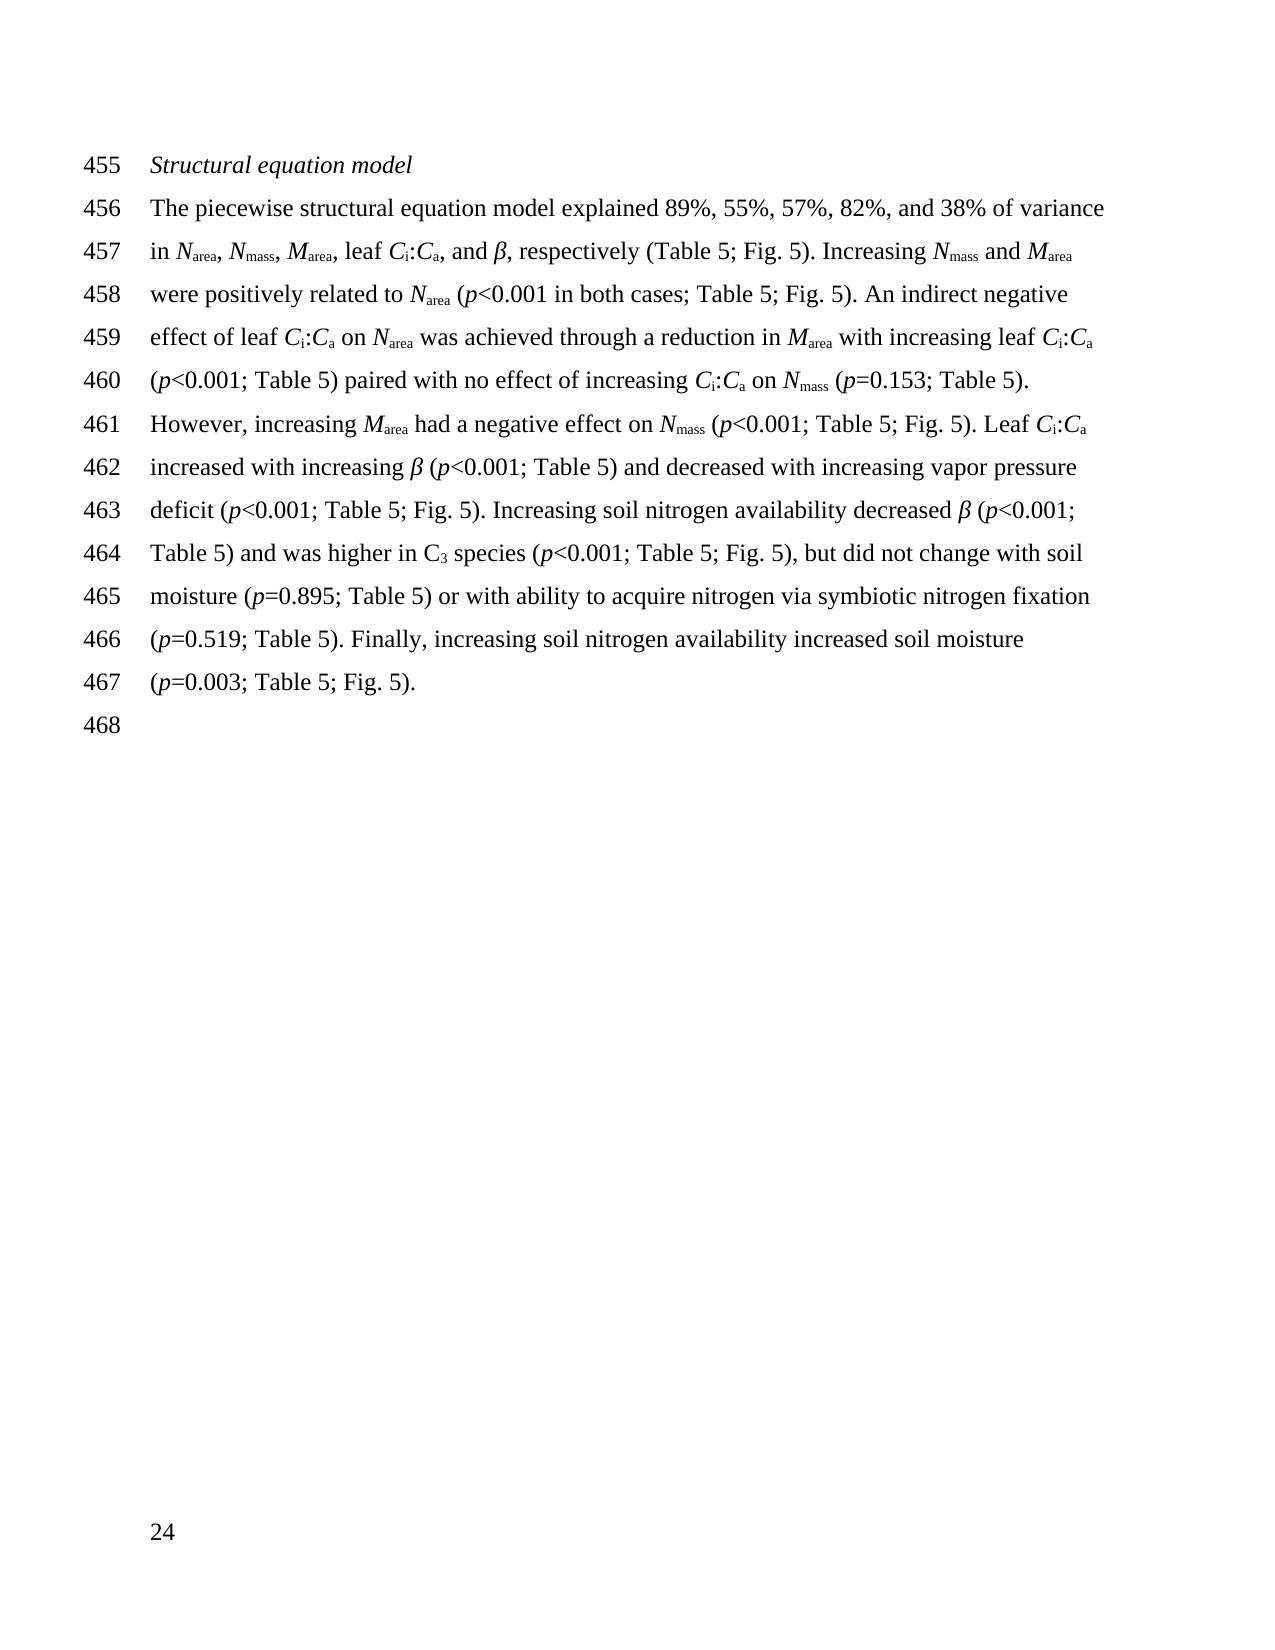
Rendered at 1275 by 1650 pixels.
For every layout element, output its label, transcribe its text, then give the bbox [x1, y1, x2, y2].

text The piecewise structural equation model explained 89%, 55%, 57%, 82%, and 38% of variance in Narea, Nmass, Marea, leaf Ci:Ca, and β, respectively (Table 5; Fig. 5). Increasing Nmass and Marea were positively related to Narea (p<0.001 in both cases; Table 5; Fig. 5). An indirect negative effect of leaf Ci:Ca on Narea was achieved through a reduction in Marea with increasing leaf Ci:Ca (p<0.001; Table 5) paired with no effect of increasing Ci:Ca on Nmass (p=0.153; Table 5). However, increasing Marea had a negative effect on Nmass (p<0.001; Table 5; Fig. 5). Leaf Ci:Ca increased with increasing β (p<0.001; Table 5) and decreased with increasing vapor pressure deficit (p<0.001; Table 5; Fig. 5). Increasing soil nitrogen availability decreased β (p<0.001; Table 5) and was higher in C3 species (p<0.001; Table 5; Fig. 5), but did not change with soil moisture (p=0.895; Table 5) or with ability to acquire nitrogen via symbiotic nitrogen fixation (p=0.519; Table 5). Finally, increasing soil nitrogen availability increased soil moisture (p=0.003; Table 5; Fig. 5). [150, 193, 1125, 696]
text Structural equation model [150, 150, 1125, 179]
